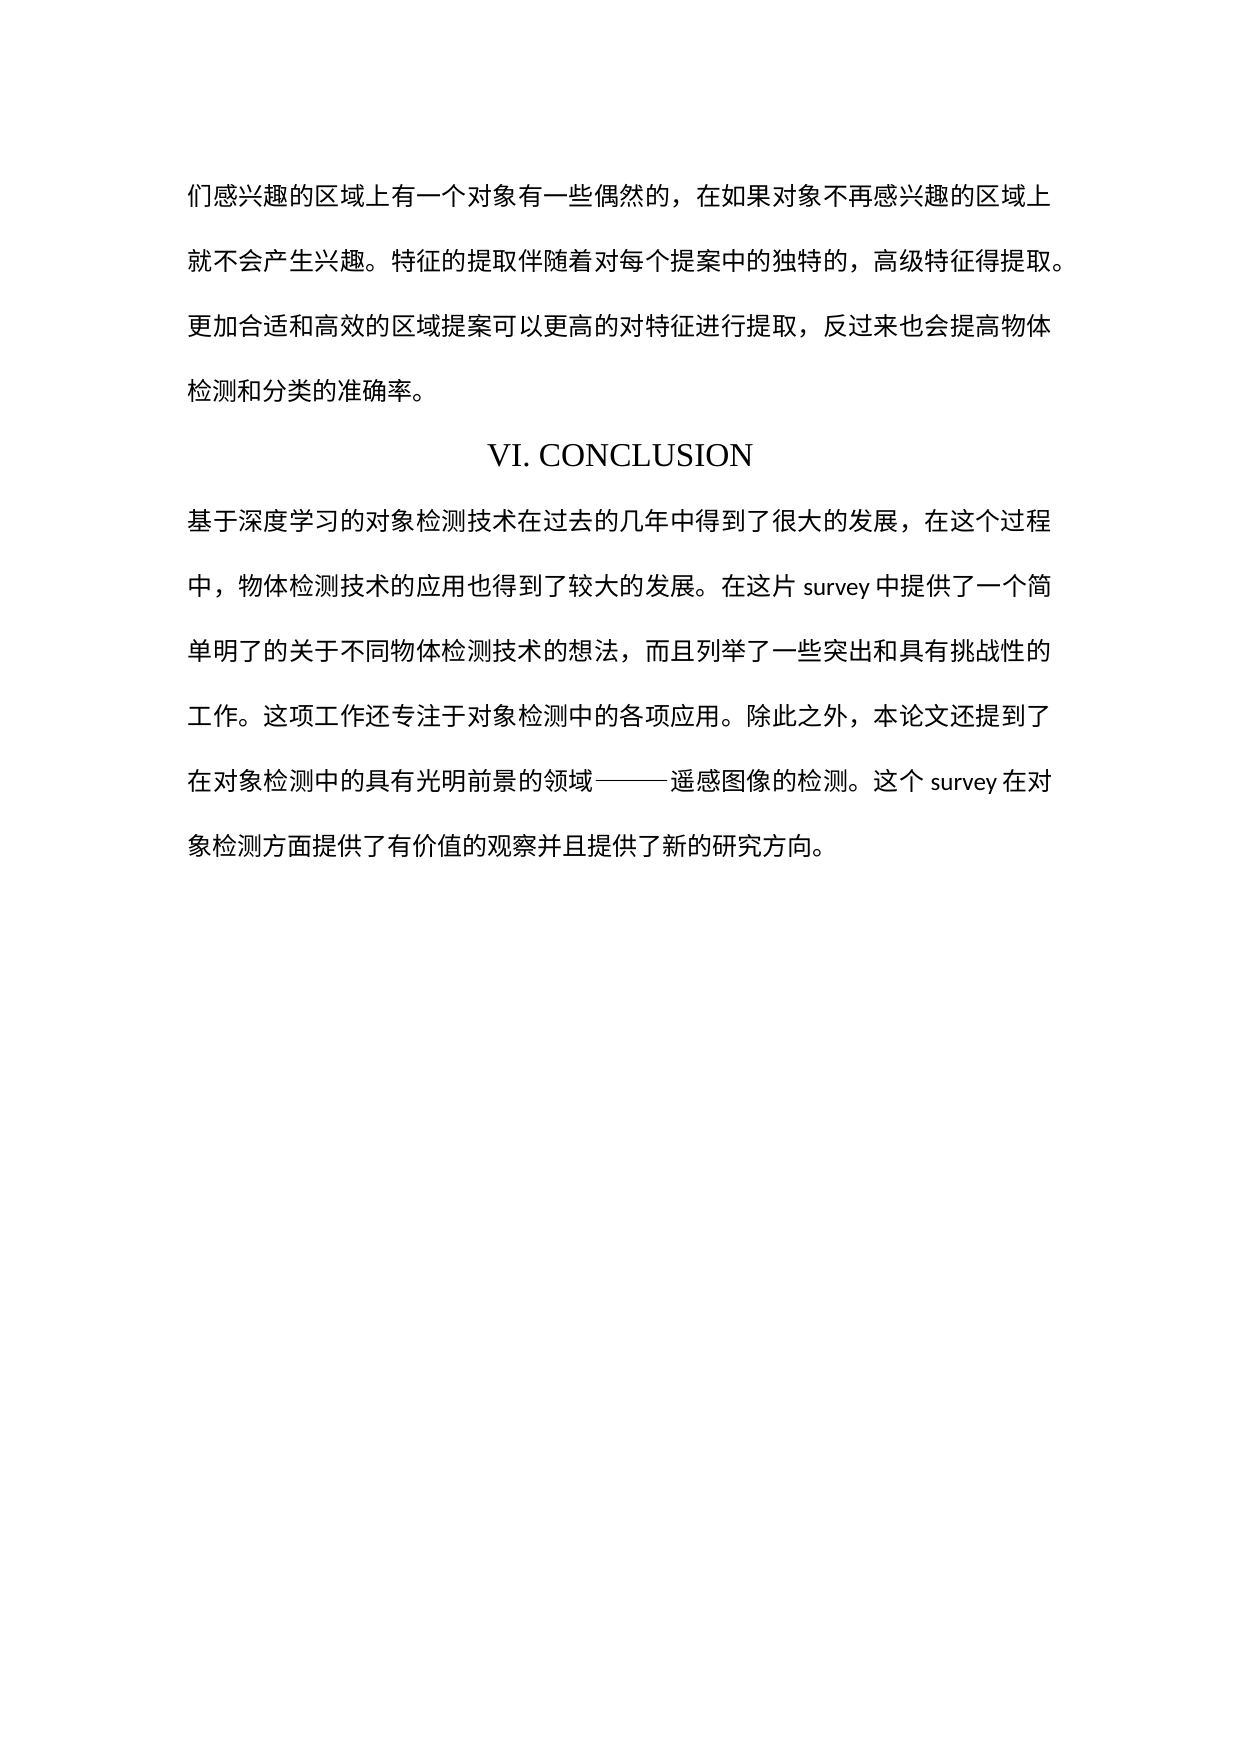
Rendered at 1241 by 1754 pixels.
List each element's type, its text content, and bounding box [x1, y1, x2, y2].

text 基于深度学习的对象检测技术在过去的几年中得到了很大的发展，在这个过程中，物体检测技术的应用也得到了较大的发展。在这片survey中提供了一个简单明了的关于不同物体检测技术的想法，而且列举了一些突出和具有挑战性的工作。这项工作还专注于对象检测中的各项应用。除此之外，本论文还提到了在对象检测中的具有光明前景的领域———遥感图像的检测。这个survey在对象检测方面提供了有价值的观察并且提供了新的研究方向。 [187, 487, 1053, 877]
text VI. CONCLUSION [187, 422, 1053, 487]
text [187, 162, 1053, 422]
